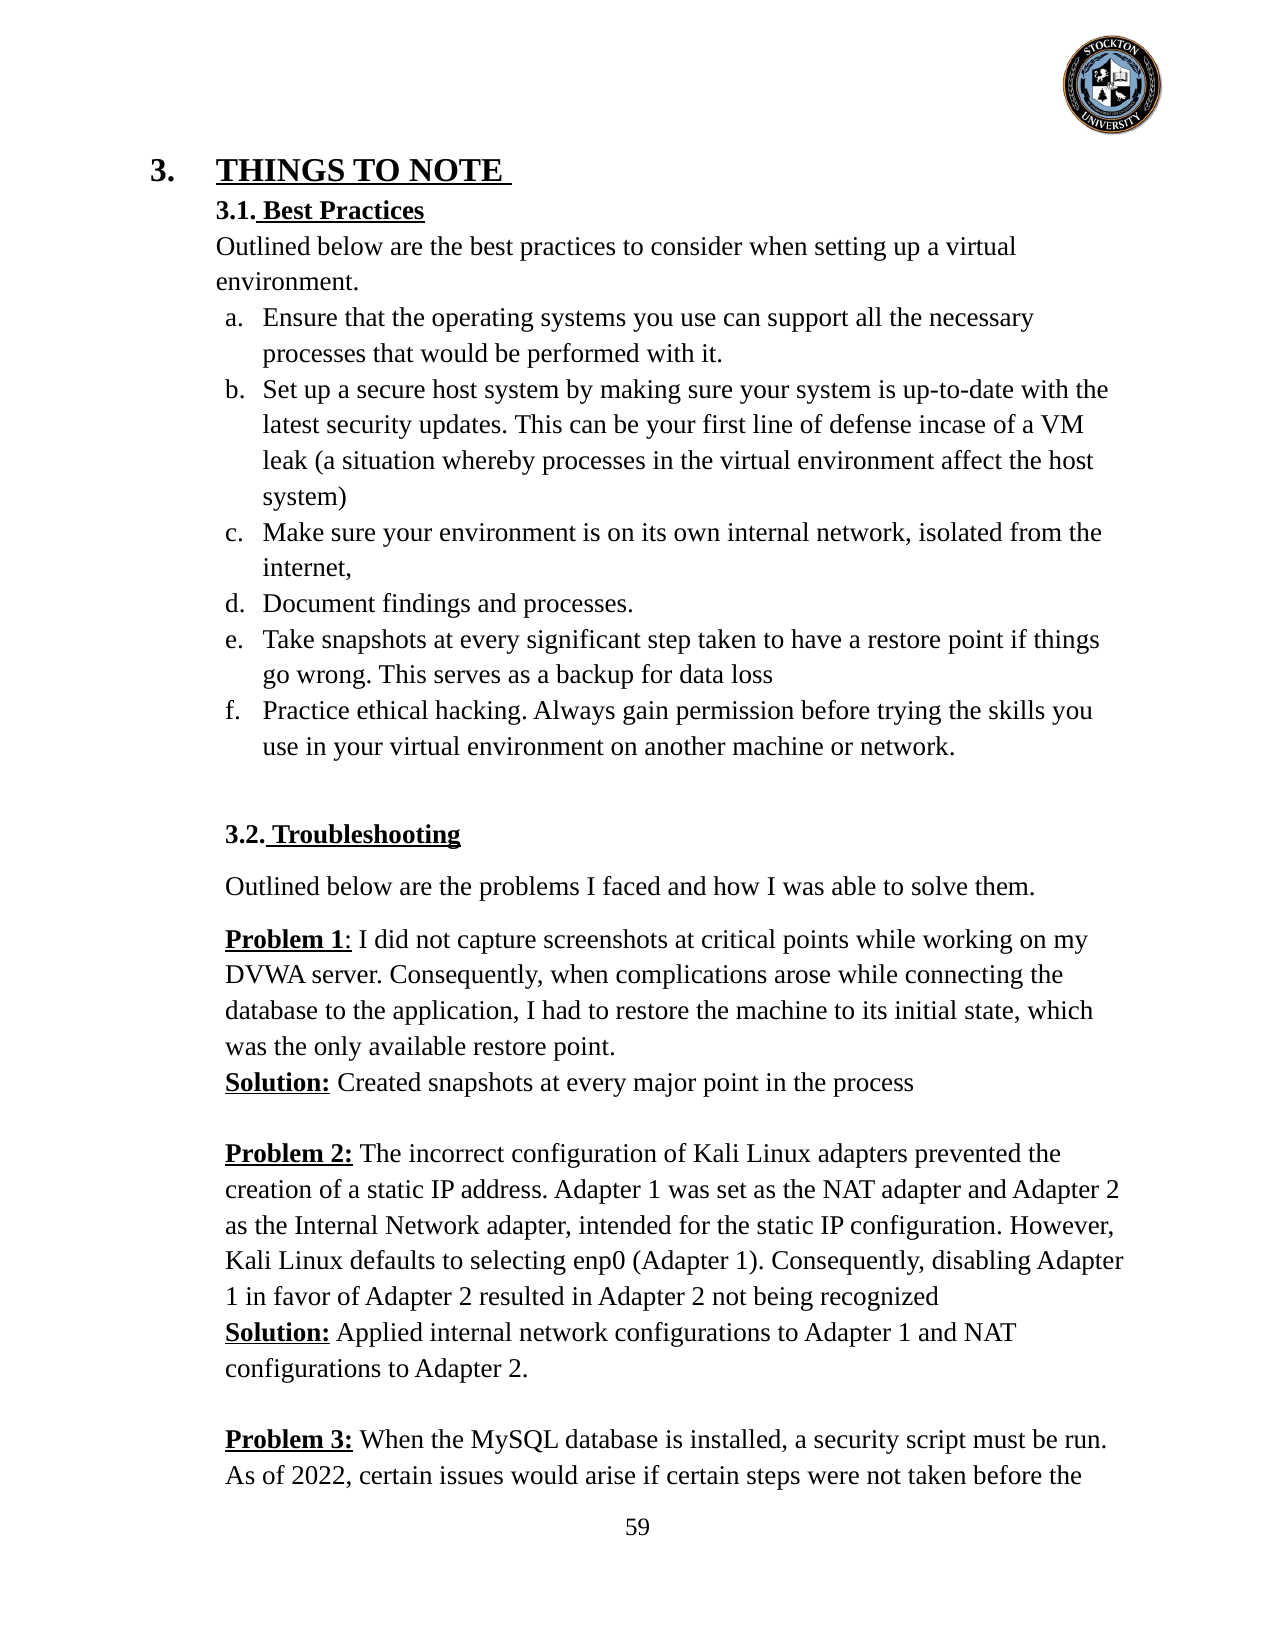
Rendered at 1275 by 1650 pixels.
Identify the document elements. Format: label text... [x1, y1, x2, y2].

list Solution: Applied internal network configurations to Adapter 1 and NAT configurations to Adapter 2. [225, 1316, 1125, 1383]
list Set up a secure host system by making sure your system is up-to-date with the latest security updates. This can be your first line of defense incase of a VM leak (a situation whereby processes in the virtual environment affect the host system) [225, 373, 1125, 511]
list Document findings and processes. [225, 587, 1125, 618]
list Ensure that the operating systems you use can support all the necessary processes that would be performed with it. [225, 301, 1125, 368]
text 3.2. Troubleshooting [150, 818, 1125, 849]
list Problem 1: I did not capture screenshots at critical points while working on my DVWA server. Consequently, when complications arose while connecting the database to the application, I had to restore the machine to its initial state, which was the only available restore point. [225, 923, 1125, 1061]
text Outlined below are the problems I faced and how I was able to solve them. [150, 871, 1125, 902]
list Take snapshots at every significant step taken to have a restore point if things go wrong. This serves as a backup for data loss [225, 623, 1125, 690]
picture [1062, 35, 1163, 135]
list 3.1. Best Practices [216, 194, 1125, 225]
list Outlined below are the best practices to consider when setting up a virtual environment. [216, 230, 1125, 297]
list Make sure your environment is on its own internal network, isolated from the internet, [225, 516, 1125, 582]
list Problem 2: The incorrect configuration of Kali Linux adapters prevented the creation of a static IP address. Adapter 1 was set as the NAT adapter and Adapter 2 as the Internal Network adapter, intended for the static IP configuration. However, Kali Linux defaults to selecting enp0 (Adapter 1). Consequently, disabling Adapter 1 in favor of Adapter 2 resulted in Adapter 2 not being recognized [225, 1137, 1125, 1311]
list Solution: Created snapshots at every major point in the process [225, 1066, 1125, 1097]
list Practice ethical hacking. Always gain permission before trying the skills you use in your virtual environment on another machine or network. [225, 694, 1125, 761]
list THINGS TO NOTE [150, 150, 1125, 188]
